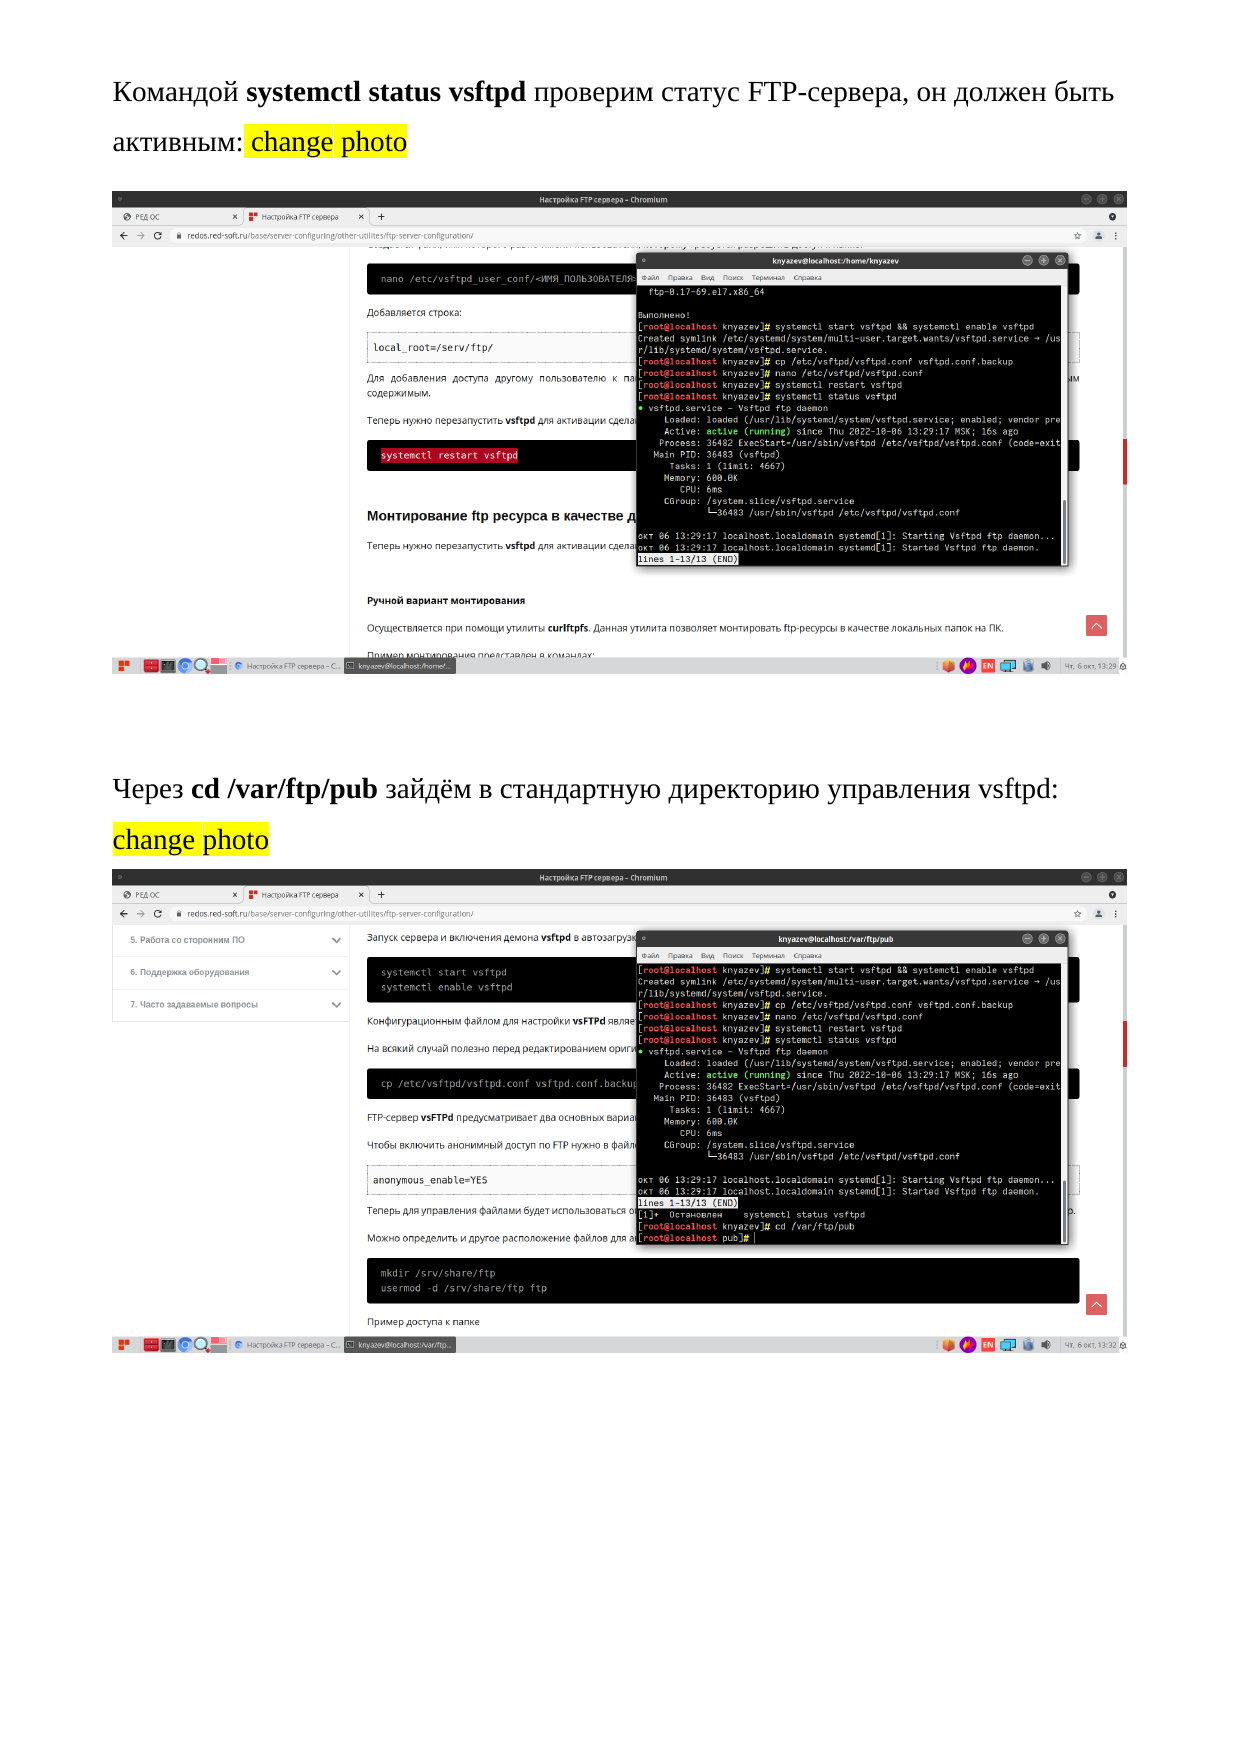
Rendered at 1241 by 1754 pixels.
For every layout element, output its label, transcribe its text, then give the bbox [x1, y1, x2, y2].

picture [112, 191, 1127, 674]
picture [112, 869, 1127, 1353]
text Командой systemctl status vsftpd проверим статус FTP-сервера, он должен быть активным: change photo [112, 74, 1128, 158]
